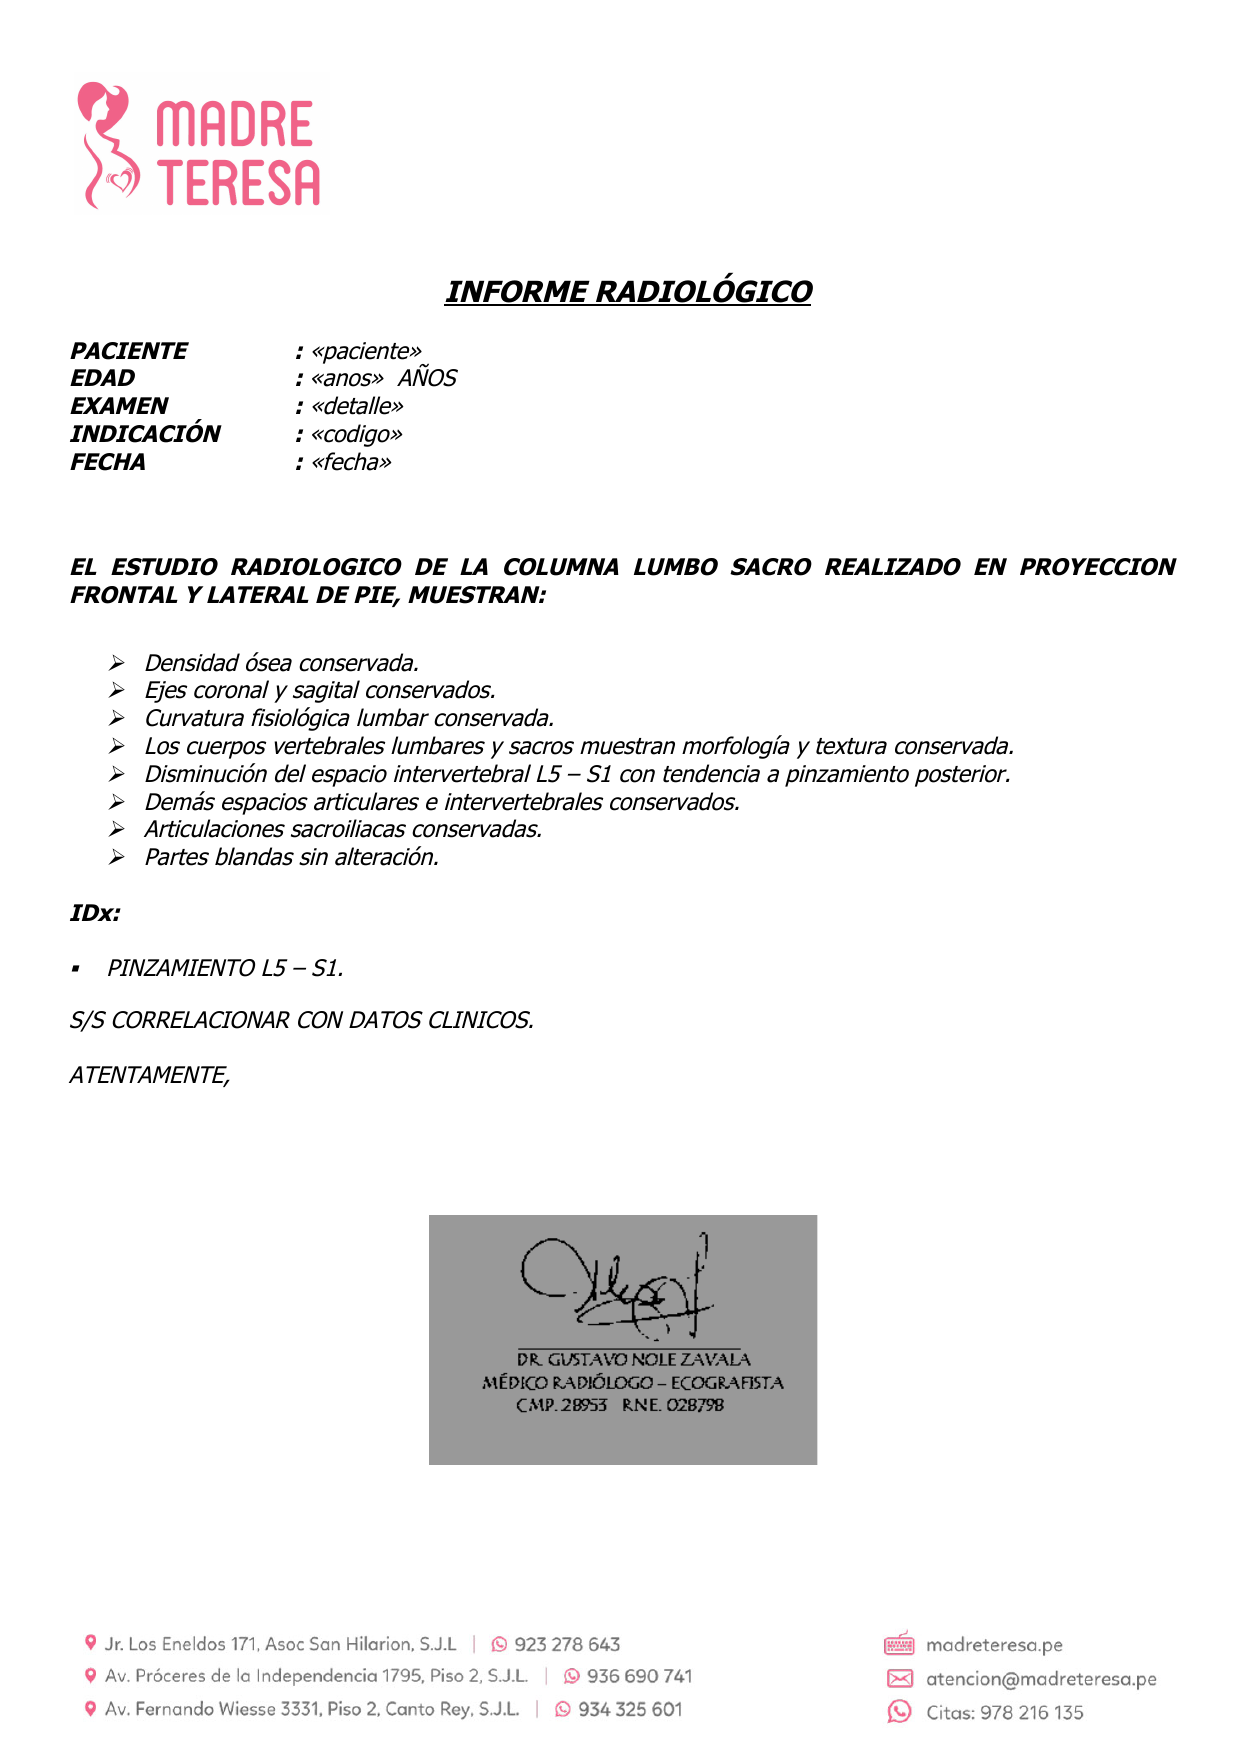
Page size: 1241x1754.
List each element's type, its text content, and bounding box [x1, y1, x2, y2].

list Demás espacios articulares e intervertebrales conservados. [106, 787, 1178, 815]
text EXAMEN : «detalle» [69, 392, 1178, 419]
text ATENTAMENTE, [69, 1061, 1178, 1088]
list PINZAMIENTO L5 – S1. [69, 954, 1178, 981]
text EDAD : «anos» AÑOS [69, 364, 1178, 392]
picture [73, 72, 331, 215]
text PACIENTE : «paciente» [69, 336, 1178, 364]
list Articulaciones sacroiliacas conservadas. [106, 815, 1178, 843]
text INDICACIÓN : «codigo» [69, 419, 1178, 447]
list Disminución del espacio intervertebral L5 – S1 con tendencia a pinzamiento posterior. [106, 759, 1178, 787]
list Densidad ósea conservada. [106, 648, 1178, 676]
title INFORME RADIOLÓGICO [80, 273, 1178, 308]
list Los cuerpos vertebrales lumbares y sacros muestran morfología y textura conservada. [106, 731, 1178, 759]
picture [0, 1594, 1241, 1754]
text IDx: [69, 898, 1178, 926]
list Curvatura fisiológica lumbar conservada. [106, 704, 1178, 731]
list Partes blandas sin alteración. [106, 843, 1178, 871]
text S/S CORRELACIONAR CON DATOS CLINICOS. [69, 1005, 1178, 1033]
text FECHA : «fecha» [69, 447, 1178, 475]
subtitle EL ESTUDIO RADIOLOGICO DE LA COLUMNA LUMBO SACRO REALIZADO EN PROYECCION FRONTAL Y LATERAL DE PIE, MUESTRAN: [69, 552, 1178, 608]
list Ejes coronal y sagital conservados. [106, 676, 1178, 704]
